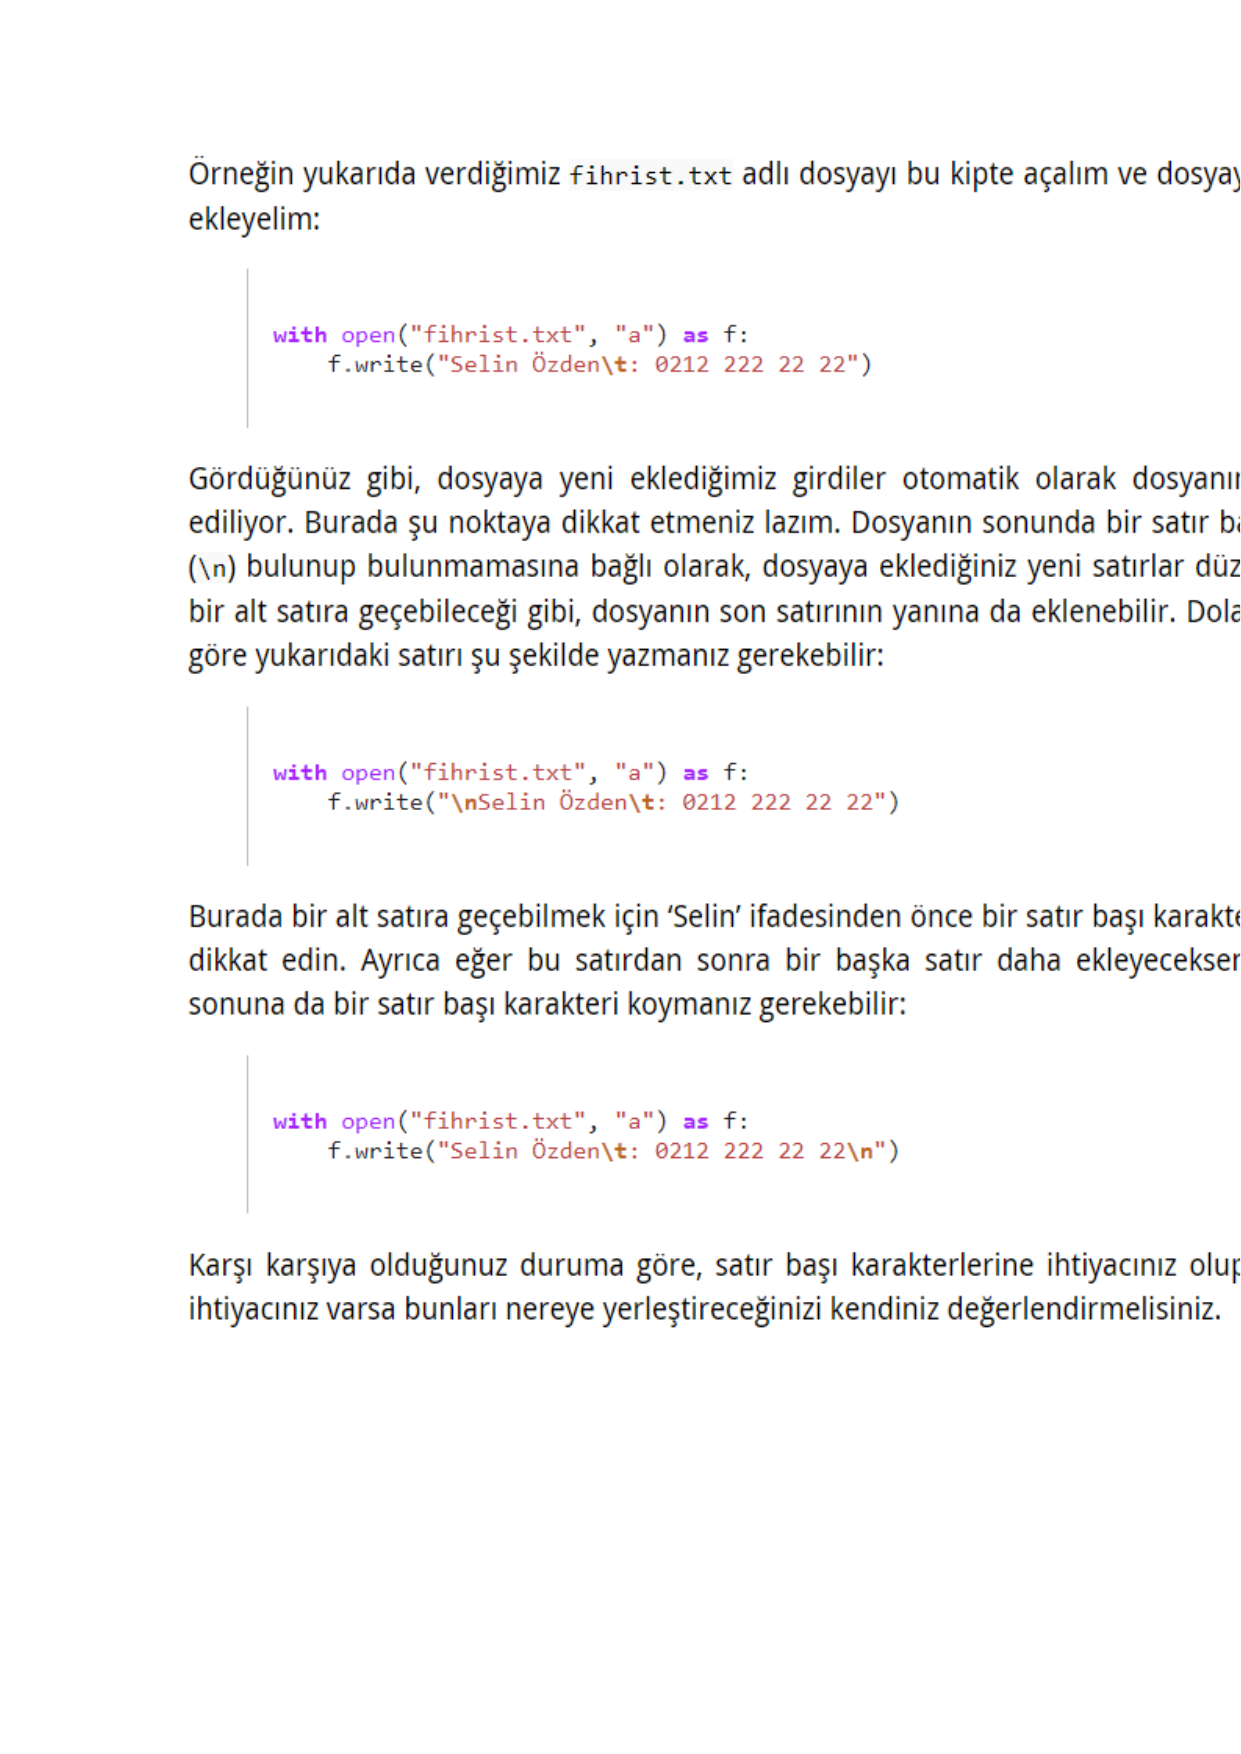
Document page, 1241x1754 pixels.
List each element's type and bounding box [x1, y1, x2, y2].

picture [147, 147, 1241, 1351]
